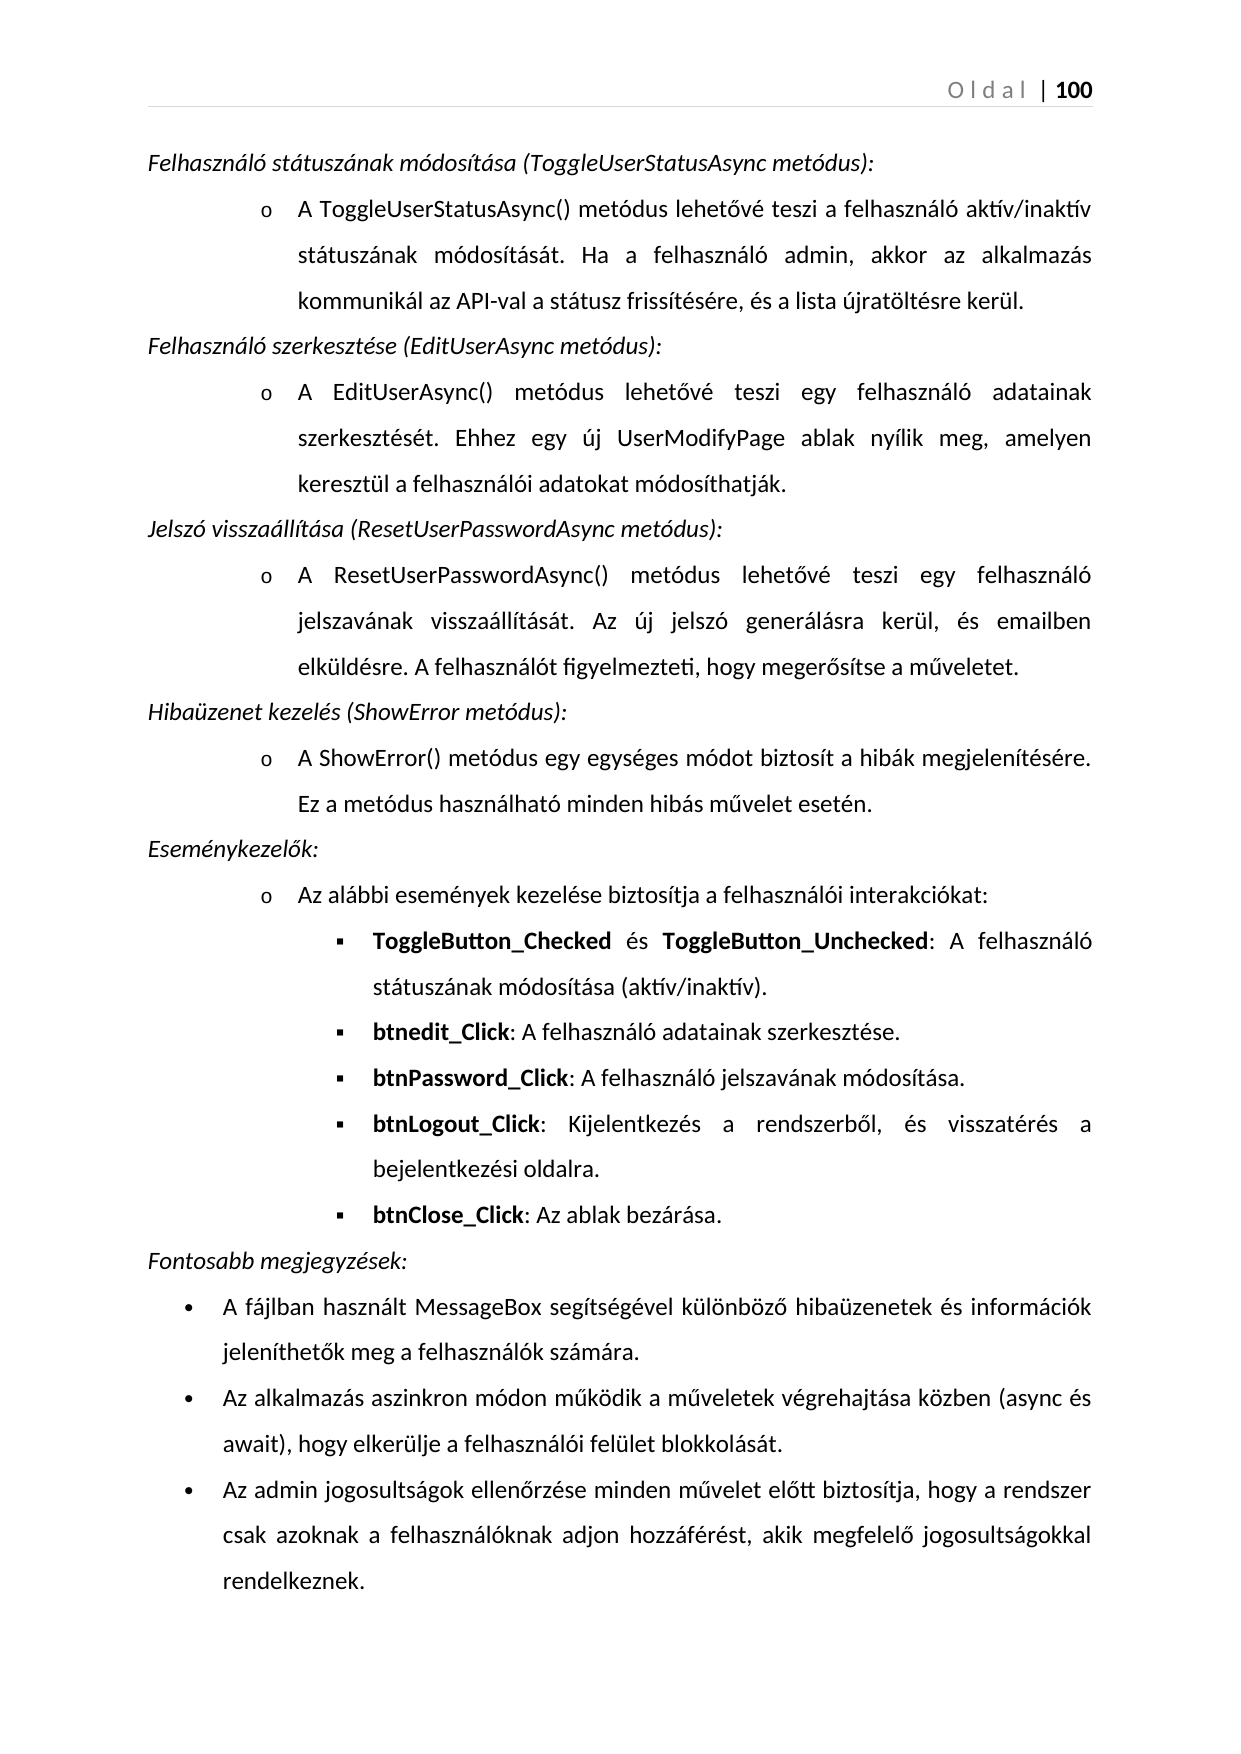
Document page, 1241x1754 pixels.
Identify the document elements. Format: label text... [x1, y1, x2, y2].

list A fájlban használt MessageBox segítségével különböző hibaüzenetek és információk jeleníthetők meg a felhasználók számára. [185, 1291, 1093, 1367]
list btnedit_Click: A felhasználó adatainak szerkesztése. [335, 1016, 1093, 1047]
text Felhasználó státuszának módosítása (ToggleUserStatusAsync metódus): [148, 148, 1093, 178]
list btnLogout_Click: Kijelentkezés a rendszerből, és visszatérés a bejelentkezési oldalra. [335, 1108, 1093, 1184]
text Fontosabb megjegyzések: [148, 1245, 1093, 1276]
list btnClose_Click: Az ablak bezárása. [335, 1199, 1093, 1230]
text Hibaüzenet kezelés (ShowError metódus): [148, 696, 1093, 727]
list A ShowError() metódus egy egységes módot biztosít a hibák megjelenítésére. Ez a metódus használható minden hibás művelet esetén. [260, 742, 1093, 818]
text Felhasználó szerkesztése (EditUserAsync metódus): [148, 331, 1093, 361]
list btnPassword_Click: A felhasználó jelszavának módosítása. [335, 1062, 1093, 1093]
text Eseménykezelők: [148, 833, 1093, 864]
list Az alkalmazás aszinkron módon működik a műveletek végrehajtása közben (async és await), hogy elkerülje a felhasználói felület blokkolását. [185, 1382, 1093, 1458]
list ToggleButton_Checked és ToggleButton_Unchecked: A felhasználó státuszának módosítása (aktív/inaktív). [335, 925, 1093, 1001]
list A ResetUserPasswordAsync() metódus lehetővé teszi egy felhasználó jelszavának visszaállítását. Az új jelszó generálásra kerül, és emailben elküldésre. A felhasználót figyelmezteti, hogy megerősítse a műveletet. [260, 559, 1093, 681]
list Az alábbi események kezelése biztosítja a felhasználói interakciókat: [260, 879, 1093, 910]
list A ToggleUserStatusAsync() metódus lehetővé teszi a felhasználó aktív/inaktív státuszának módosítását. Ha a felhasználó admin, akkor az alkalmazás kommunikál az API-val a státusz frissítésére, és a lista újratöltésre kerül. [260, 193, 1093, 315]
list Az admin jogosultságok ellenőrzése minden művelet előtt biztosítja, hogy a rendszer csak azoknak a felhasználóknak adjon hozzáférést, akik megfelelő jogosultságokkal rendelkeznek. [185, 1474, 1093, 1596]
text Jelszó visszaállítása (ResetUserPasswordAsync metódus): [148, 513, 1093, 544]
list A EditUserAsync() metódus lehetővé teszi egy felhasználó adatainak szerkesztését. Ehhez egy új UserModifyPage ablak nyílik meg, amelyen keresztül a felhasználói adatokat módosíthatják. [260, 376, 1093, 498]
